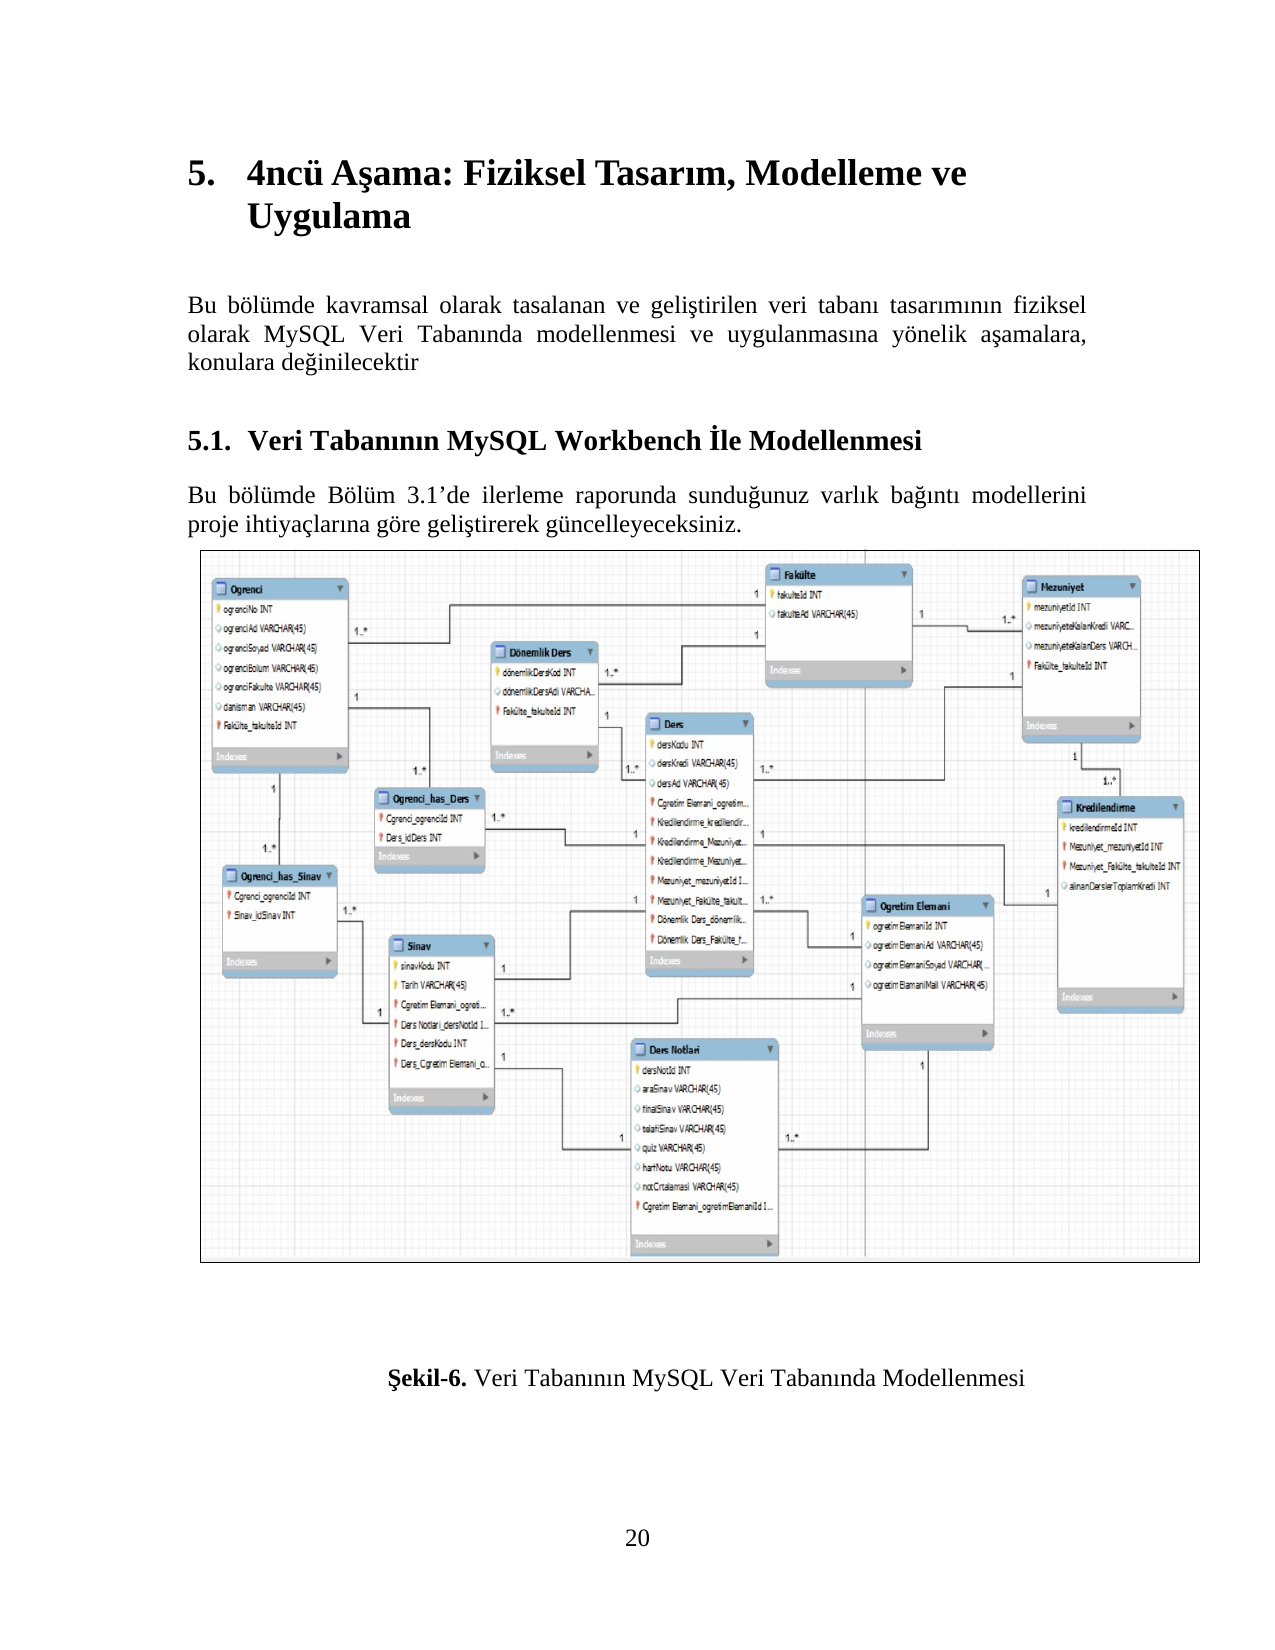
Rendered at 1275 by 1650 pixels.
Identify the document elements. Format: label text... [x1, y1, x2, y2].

subtitle 4ncü Aşama: Fiziksel Tasarım, Modelleme ve Uygulama [187, 150, 1087, 236]
text Bu bölümde Bölüm 3.1’de ilerleme raporunda sunduğunuz varlık bağıntı modellerini proje ihtiyaçlarına göre geliştirerek güncelleyeceksiniz. [187, 480, 1087, 537]
subtitle Veri Tabanının MySQL Workbench İle Modellenmesi [187, 430, 1087, 455]
picture [201, 551, 1199, 1262]
text Bu bölümde kavramsal olarak tasalanan ve geliştirilen veri tabanı tasarımının fiziksel olarak MySQL Veri Tabanında modellenmesi ve uygulanmasına yönelik aşamalara, konulara değinilecektir [187, 290, 1087, 376]
